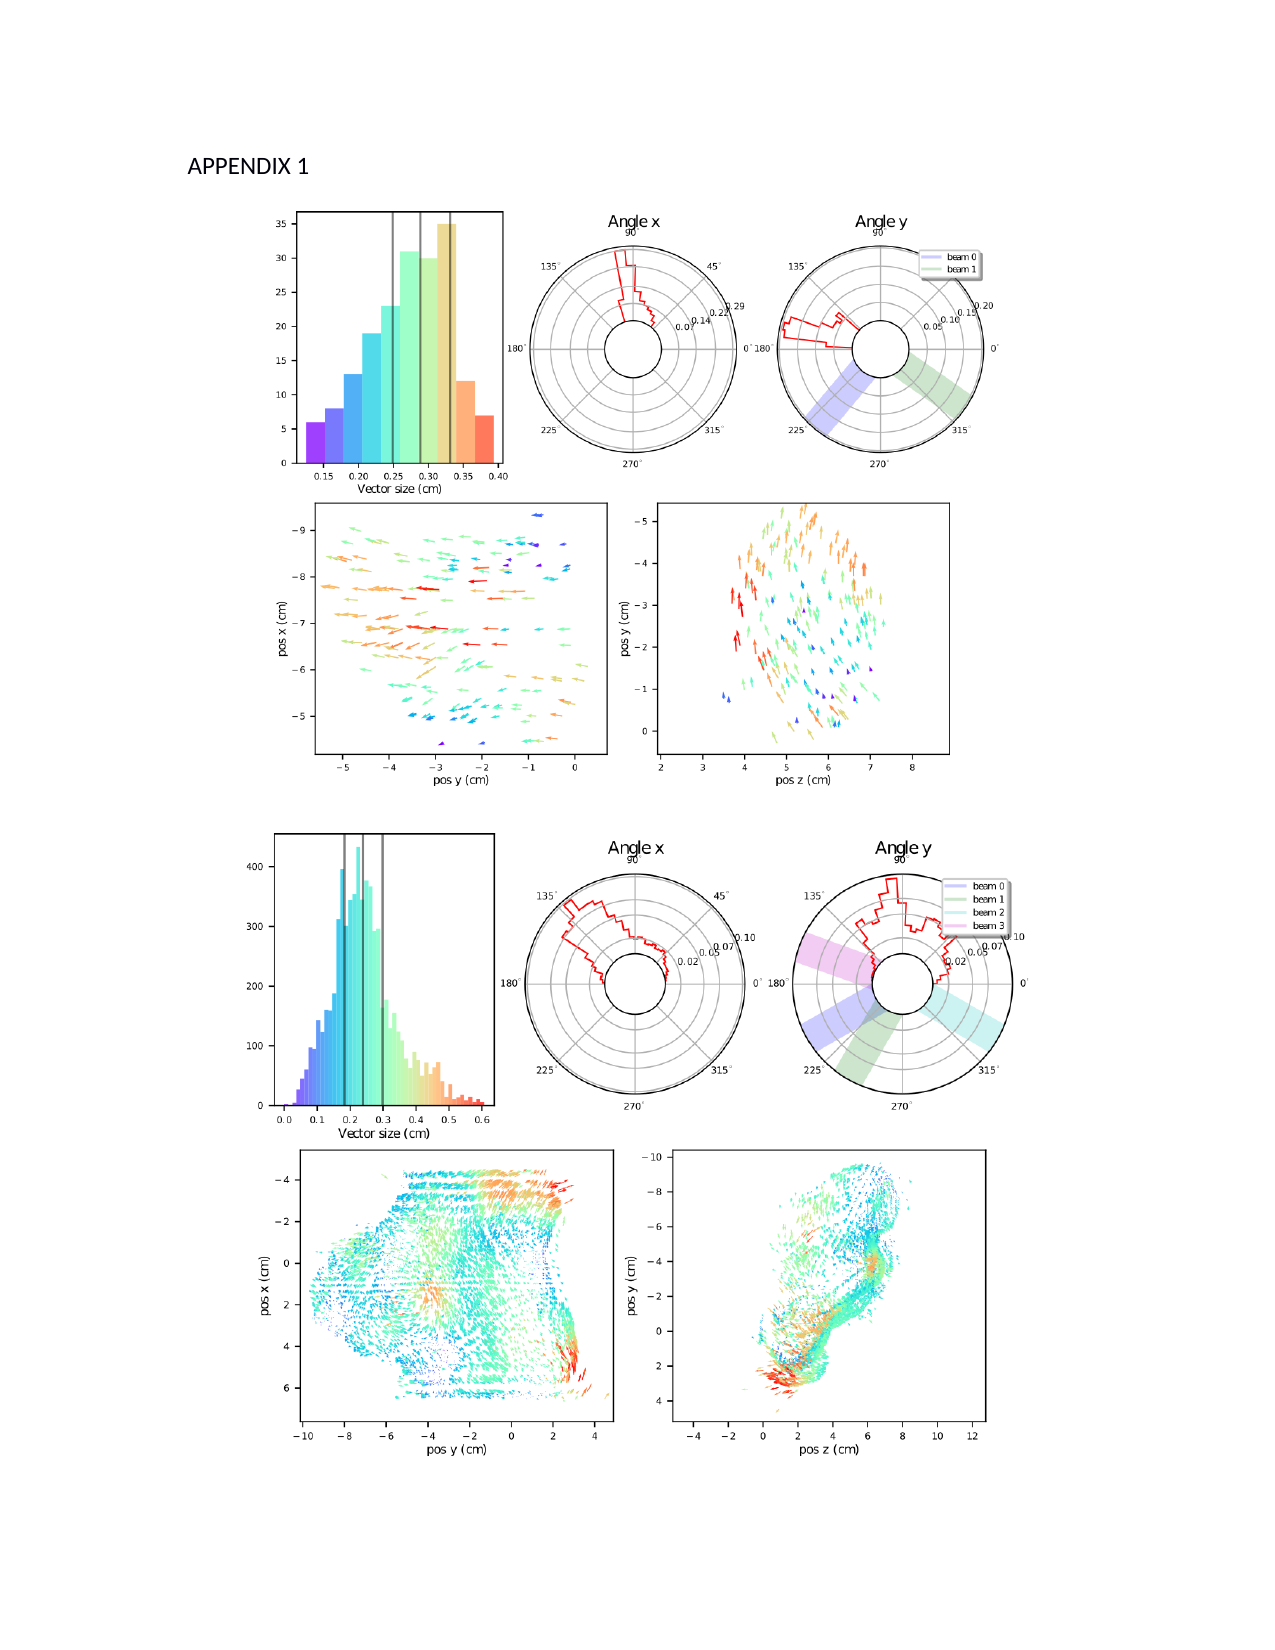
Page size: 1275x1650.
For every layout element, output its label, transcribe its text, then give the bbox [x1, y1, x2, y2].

text APPENDIX 1 [150, 150, 1125, 181]
picture [246, 833, 1029, 1456]
picture [276, 211, 999, 786]
